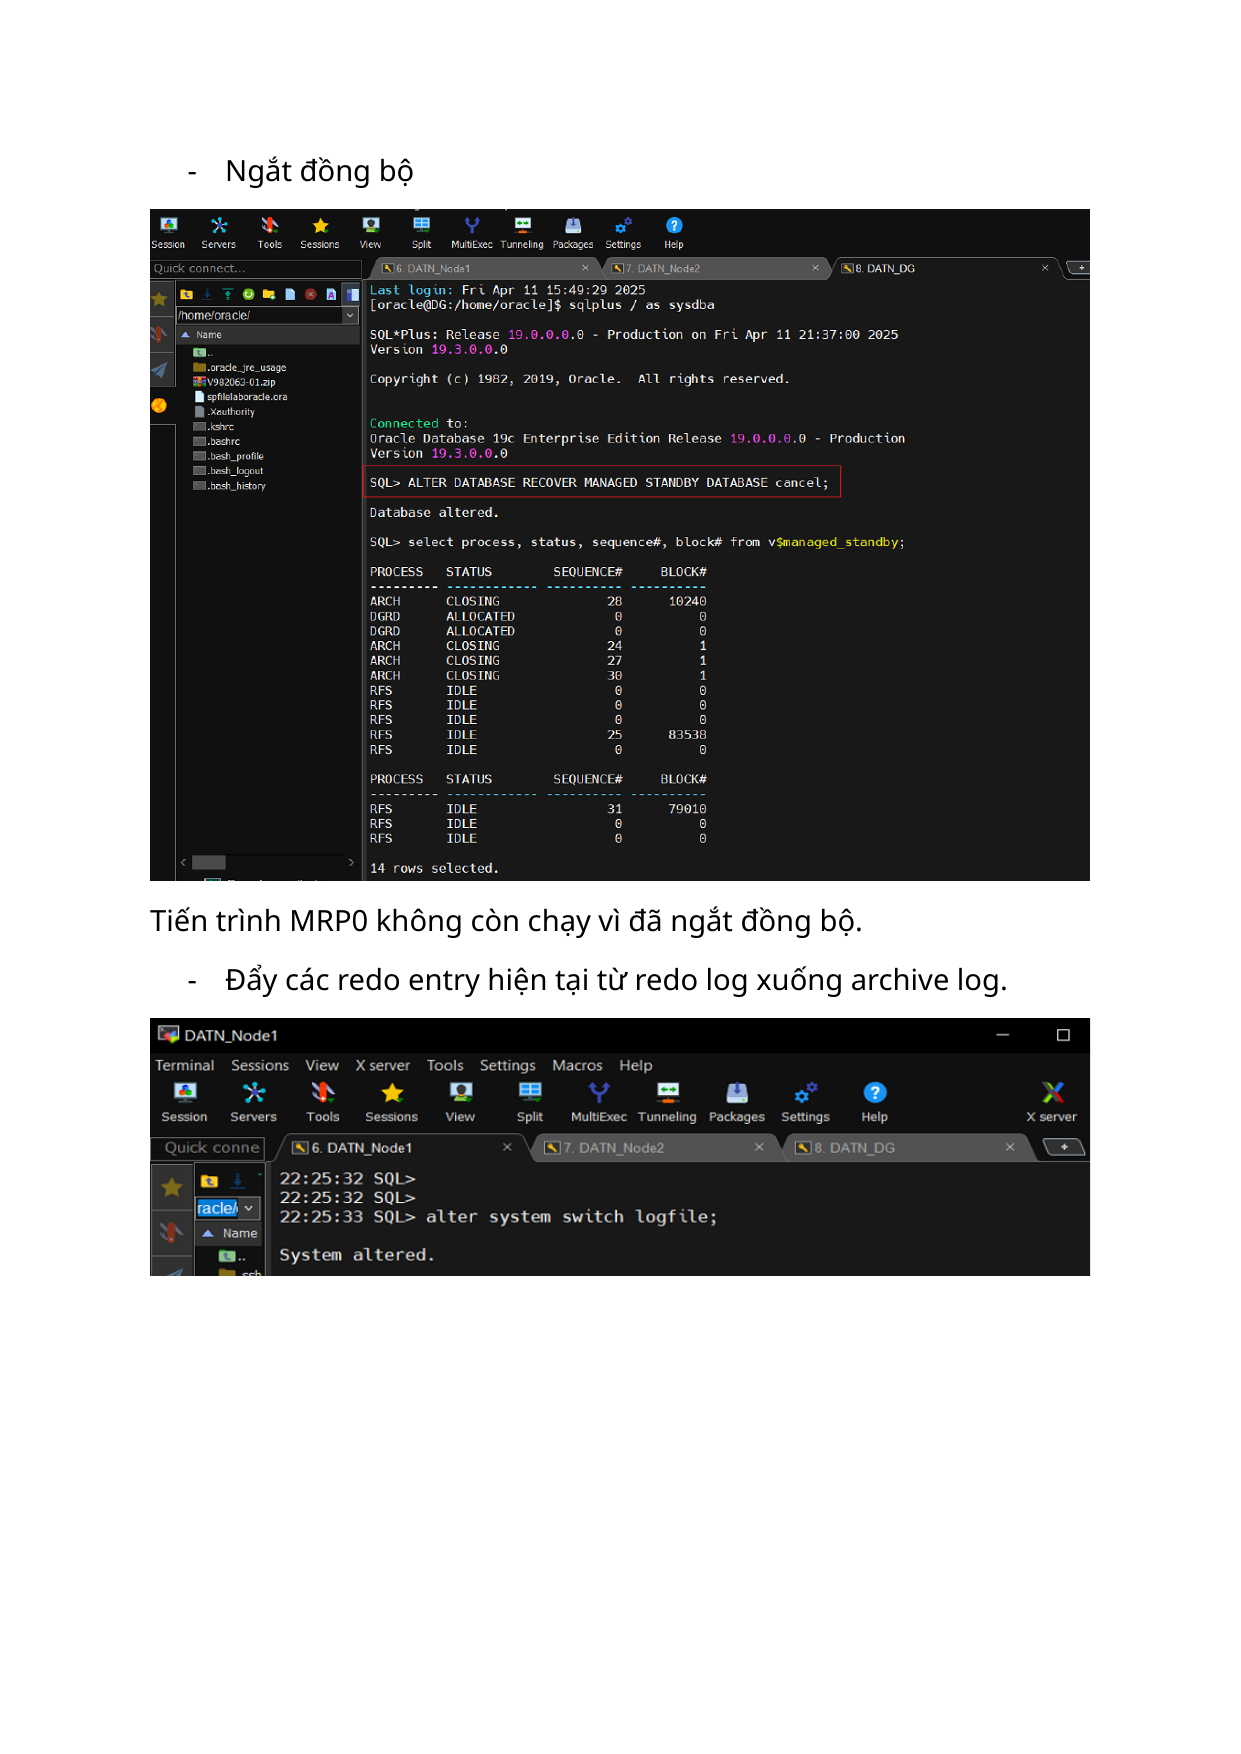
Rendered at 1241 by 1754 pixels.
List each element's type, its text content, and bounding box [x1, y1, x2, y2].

list Ngắt đồng bộ [187, 150, 1090, 190]
picture [150, 209, 1090, 881]
list Đẩy các redo entry hiện tại từ redo log xuống archive log. [187, 959, 1090, 999]
text Tiến trình MRP0 không còn chạy vì đã ngắt đồng bộ. [150, 900, 1090, 939]
picture [150, 1018, 1091, 1276]
